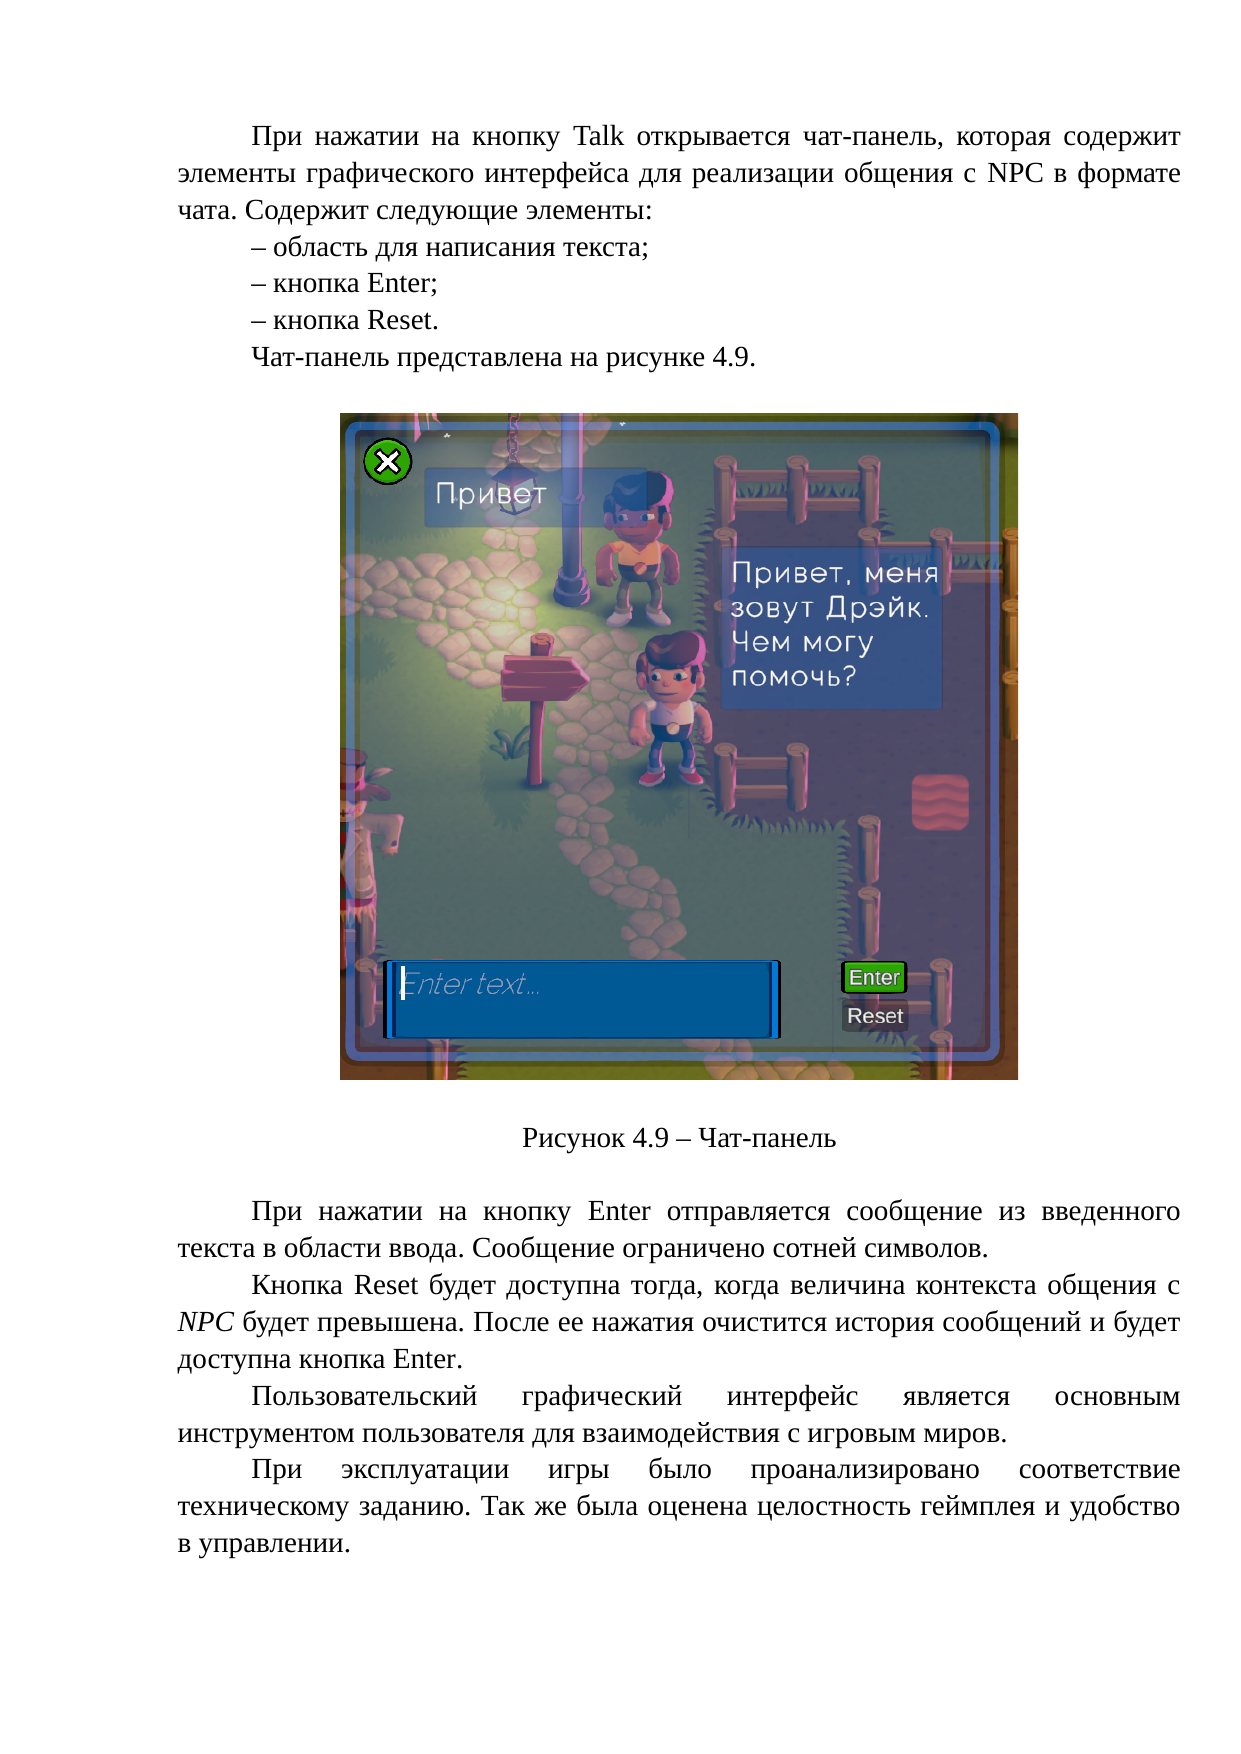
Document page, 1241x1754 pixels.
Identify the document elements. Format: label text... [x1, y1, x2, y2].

picture [340, 413, 1019, 1080]
text При эксплуатации игры было проанализировано соответствие техническому заданию. Так же была оценена целостность геймплея и удобство в управлении. [177, 1452, 1181, 1559]
text Чат-панель представлена на рисунке 4.9. [177, 339, 1181, 373]
text – кнопка Reset. [177, 302, 1181, 336]
text При нажатии на кнопку Enter отправляется сообщение из введенного текста в области ввода. Сообщение ограничено сотней символов. [177, 1193, 1181, 1264]
text – кнопка Enter; [177, 266, 1181, 299]
text Рисунок 4.9 – Чат-панель [177, 1120, 1181, 1153]
text Кнопка Reset будет доступна тогда, когда величина контекста общения с NPC будет превышена. После ее нажатия очистится история сообщений и будет доступна кнопка Enter. [177, 1267, 1181, 1374]
text При нажатии на кнопку Talk открывается чат-панель, которая содержит элементы графического интерфейса для реализации общения с NPC в формате чата. Содержит следующие элементы: [177, 118, 1181, 225]
text Пользовательский графический интерфейс является основным инструментом пользователя для взаимодействия с игровым миров. [177, 1378, 1181, 1448]
text – область для написания текста; [177, 229, 1181, 262]
